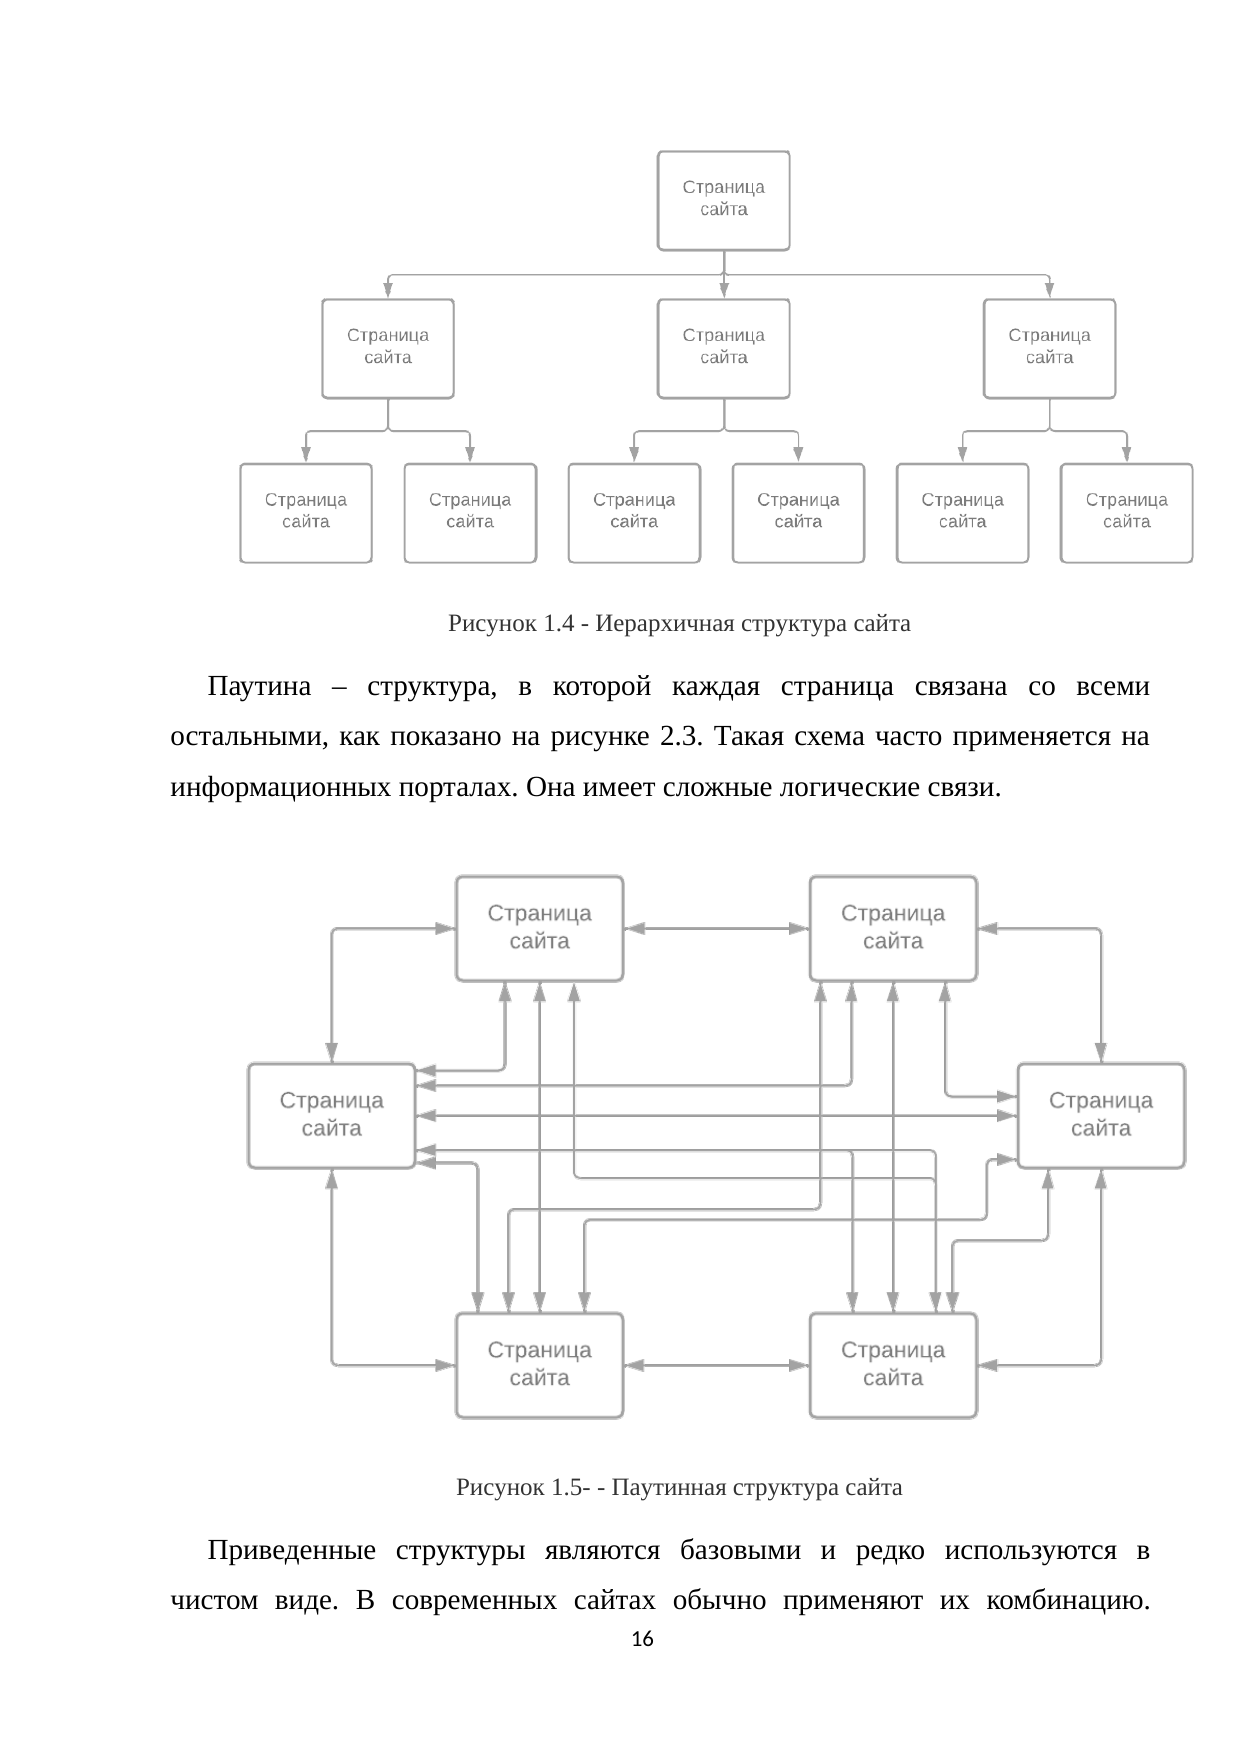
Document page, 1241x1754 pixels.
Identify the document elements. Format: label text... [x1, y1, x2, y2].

picture [207, 835, 1226, 1459]
text Рисунок 1.4 - Иерархичная структура сайта [170, 608, 1152, 637]
text Рисунок 1.5- - Паутинная структура сайта [170, 1472, 1152, 1501]
picture [207, 118, 1225, 595]
text Паутина – структура, в которой каждая страница связана со всеми остальными, как показано на рисунке 2.3. Такая схема часто применяется на информационных порталах. Она имеет сложные логические связи. [170, 668, 1152, 802]
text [170, 1532, 1152, 1616]
